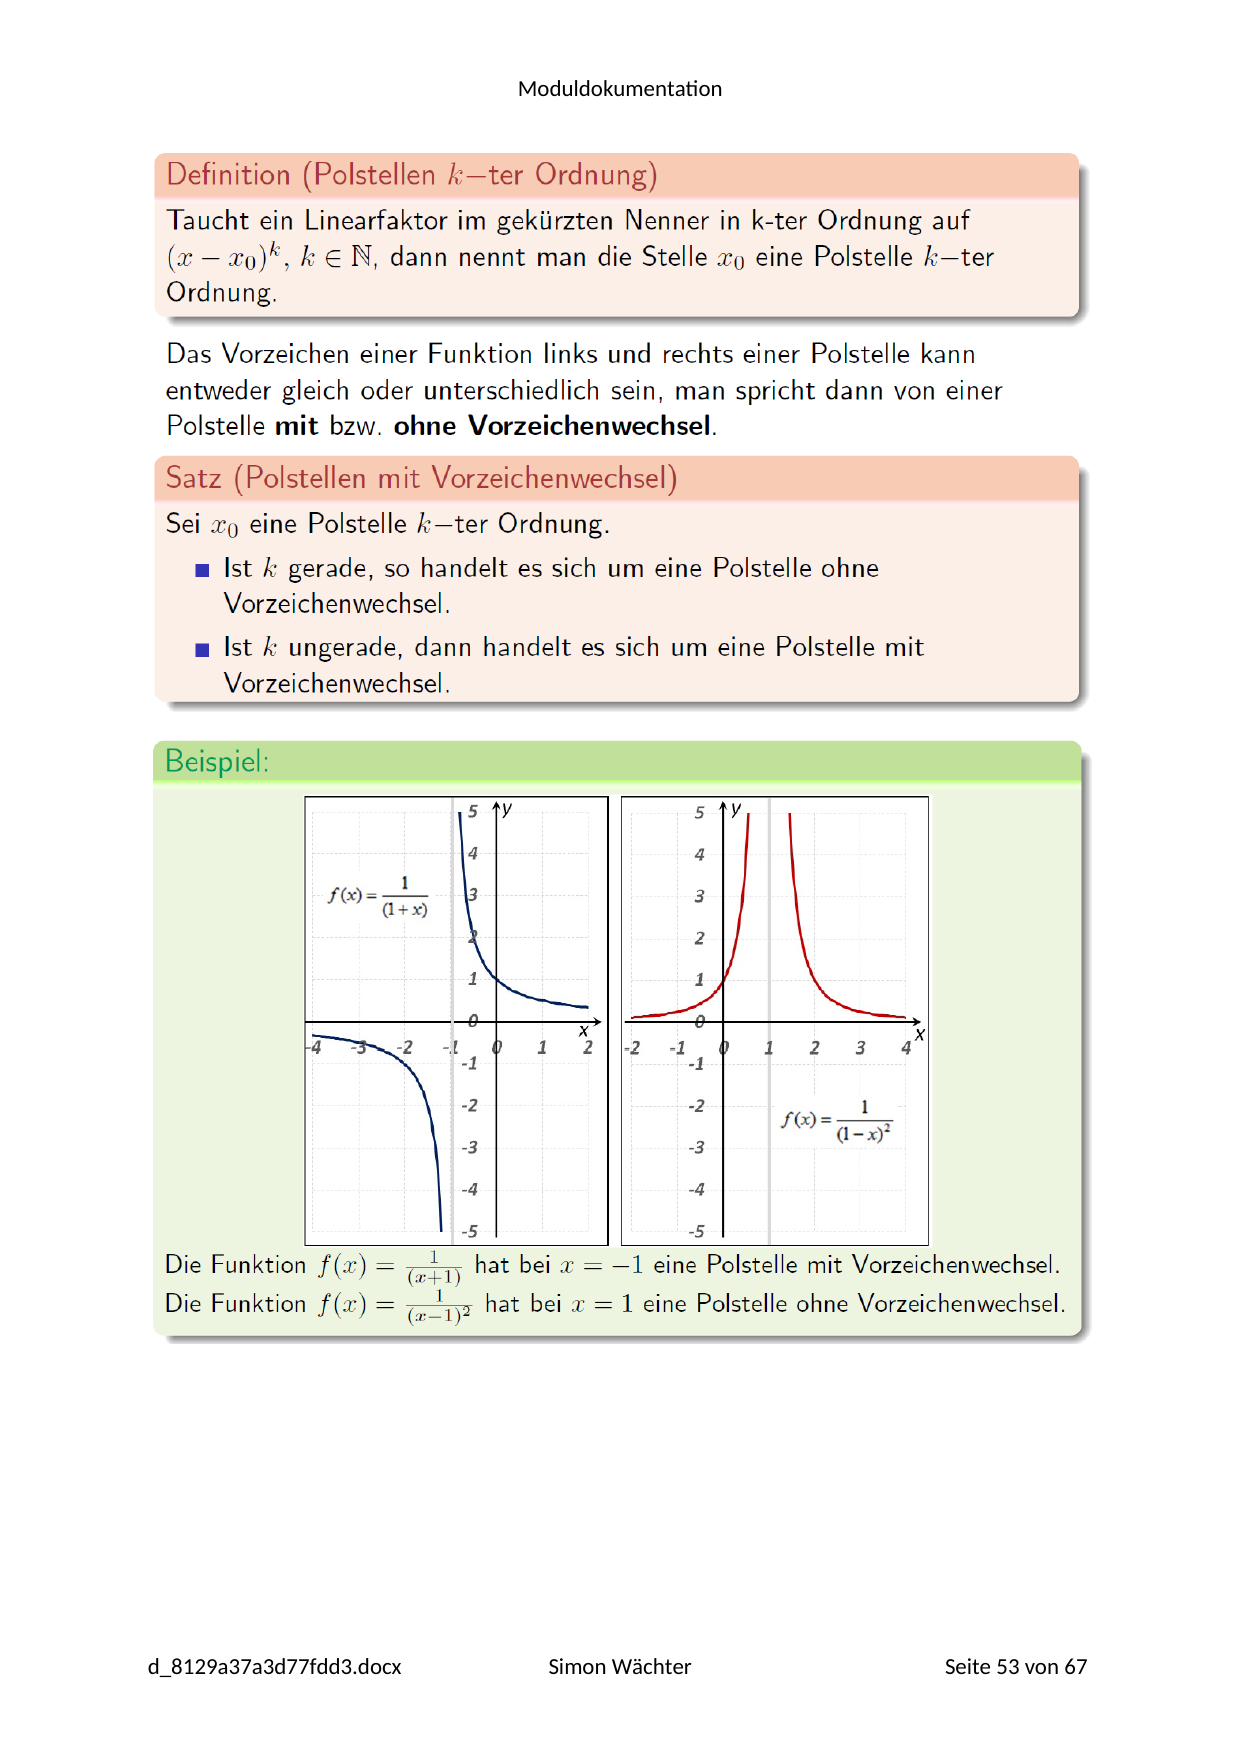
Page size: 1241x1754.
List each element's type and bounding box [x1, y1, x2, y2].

picture [147, 733, 1093, 1344]
picture [147, 147, 1093, 715]
